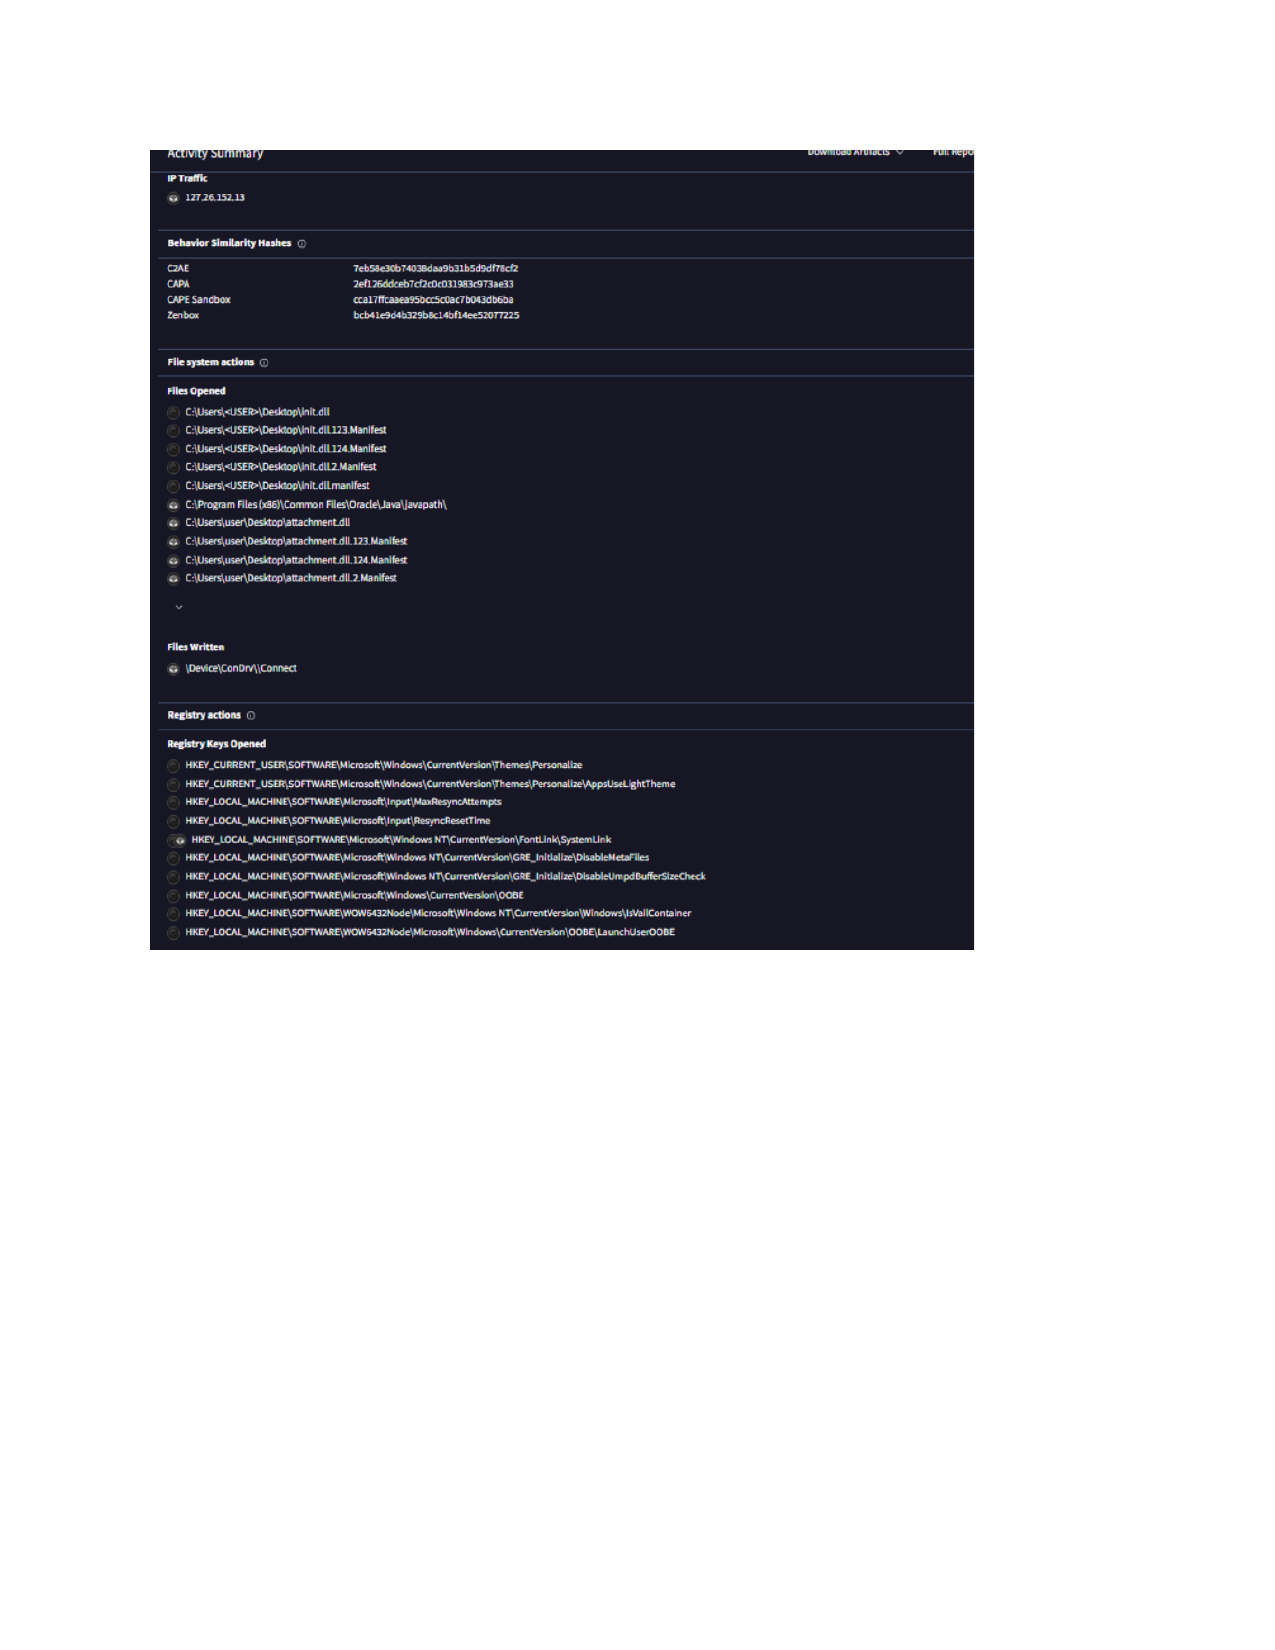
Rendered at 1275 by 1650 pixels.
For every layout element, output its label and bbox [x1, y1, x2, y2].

picture [150, 150, 975, 950]
